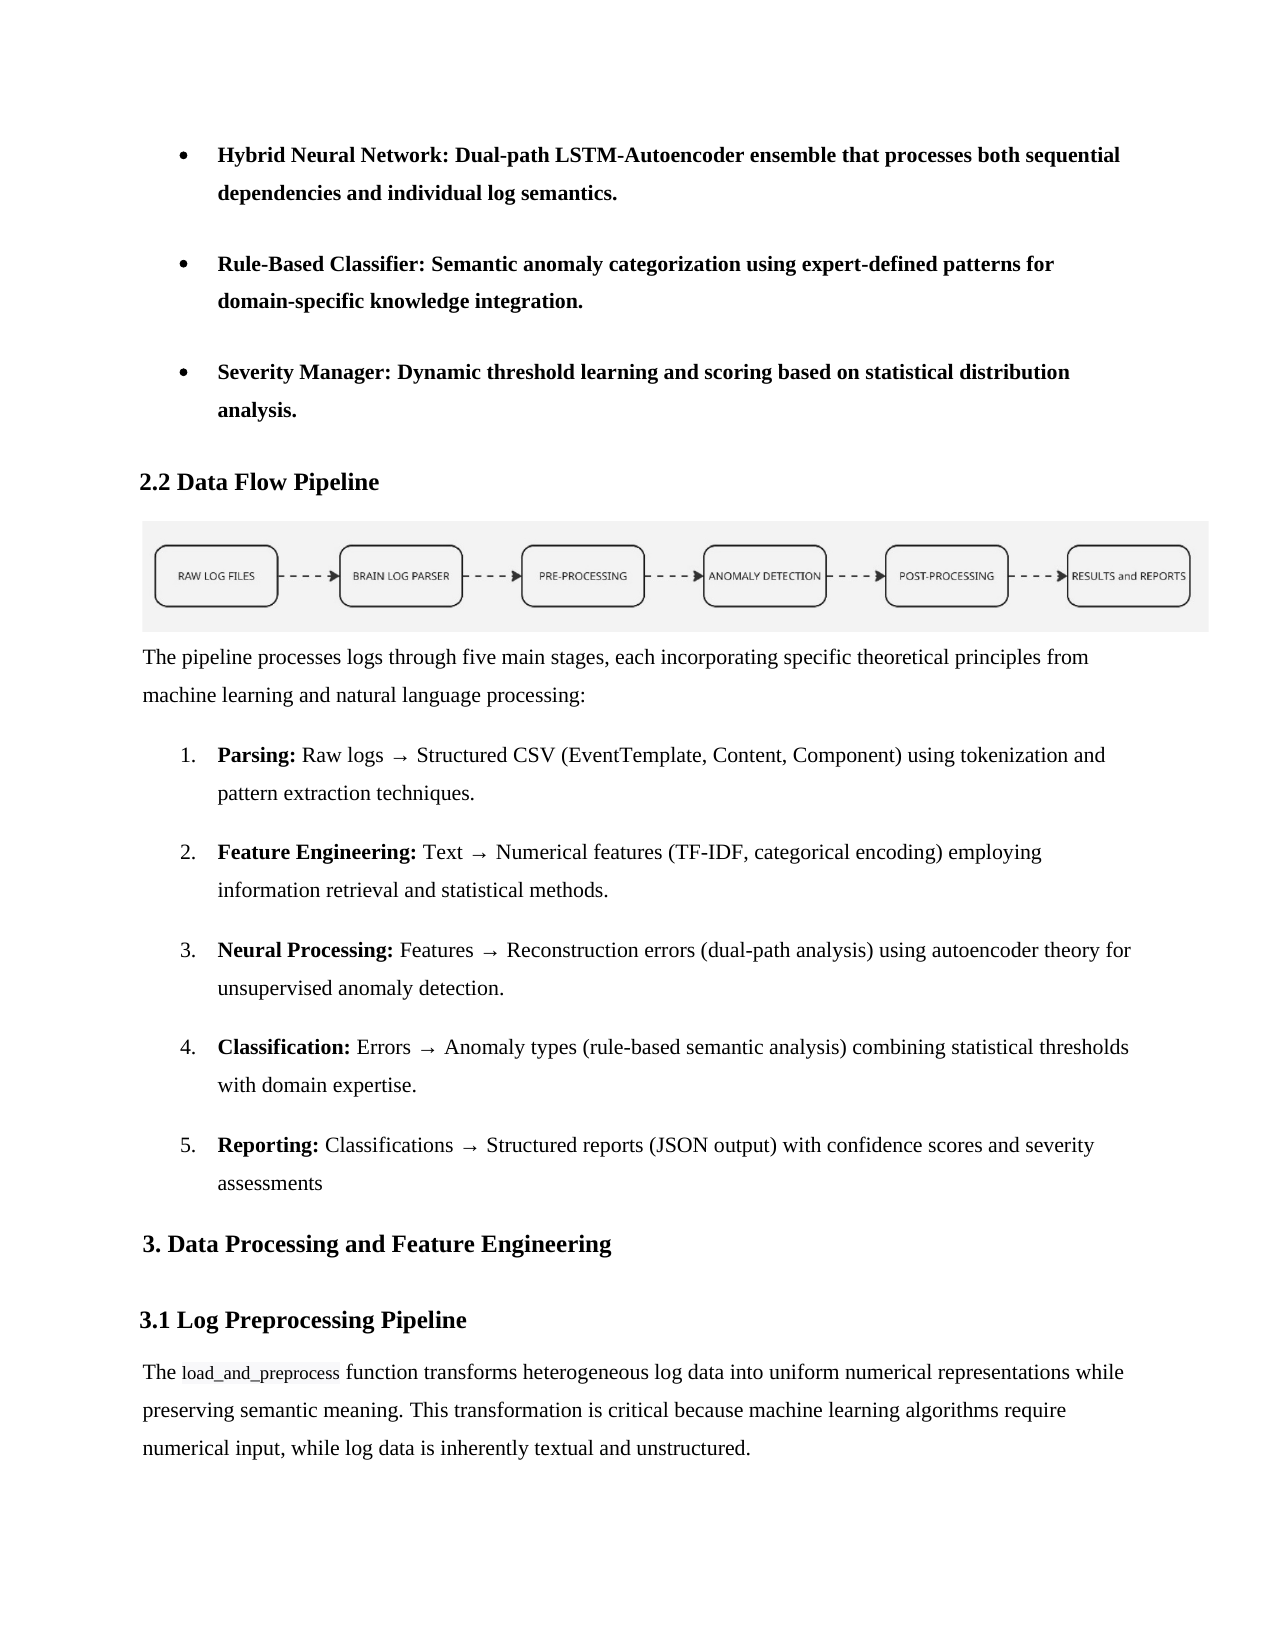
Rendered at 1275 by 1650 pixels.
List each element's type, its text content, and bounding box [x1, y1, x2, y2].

list Severity Manager: Dynamic threshold learning and scoring based on statistical distribution analysis. [180, 359, 1133, 422]
list Neural Processing: Features → Reconstruction errors (dual-path analysis) using autoencoder theory for unsupervised anomaly detection. [180, 937, 1133, 1000]
list Feature Engineering: Text → Numerical features (TF-IDF, categorical encoding) employing information retrieval and statistical methods. [180, 839, 1133, 902]
list Hybrid Neural Network: Dual-path LSTM-Autoencoder ensemble that processes both sequential dependencies and individual log semantics. [180, 142, 1133, 205]
list Classification: Errors → Anomaly types (rule-based semantic analysis) combining statistical thresholds with domain expertise. [180, 1034, 1133, 1097]
text 2.2 Data Flow Pipeline [139, 467, 1133, 496]
picture [142, 521, 1209, 632]
text The pipeline processes logs through five main stages, each incorporating specific theoretical principles from machine learning and natural language processing: [142, 632, 1133, 707]
list Rule-Based Classifier: Semantic anomaly categorization using expert-defined patterns for domain-specific knowledge integration. [180, 251, 1133, 314]
text The load_and_preprocess function transforms heterogeneous log data into uniform numerical representations while preserving semantic meaning. This transformation is critical because machine learning algorithms require numerical input, while log data is inherently textual and unstructured. [142, 1359, 1133, 1460]
list Reporting: Classifications → Structured reports (JSON output) with confidence scores and severity assessments [180, 1132, 1133, 1195]
text 3.1 Log Preprocessing Pipeline [139, 1305, 1133, 1334]
list Parsing: Raw logs → Structured CSV (EventTemplate, Content, Component) using tokenization and pattern extraction techniques. [180, 742, 1133, 805]
text 3. Data Processing and Feature Engineering [142, 1229, 1133, 1258]
